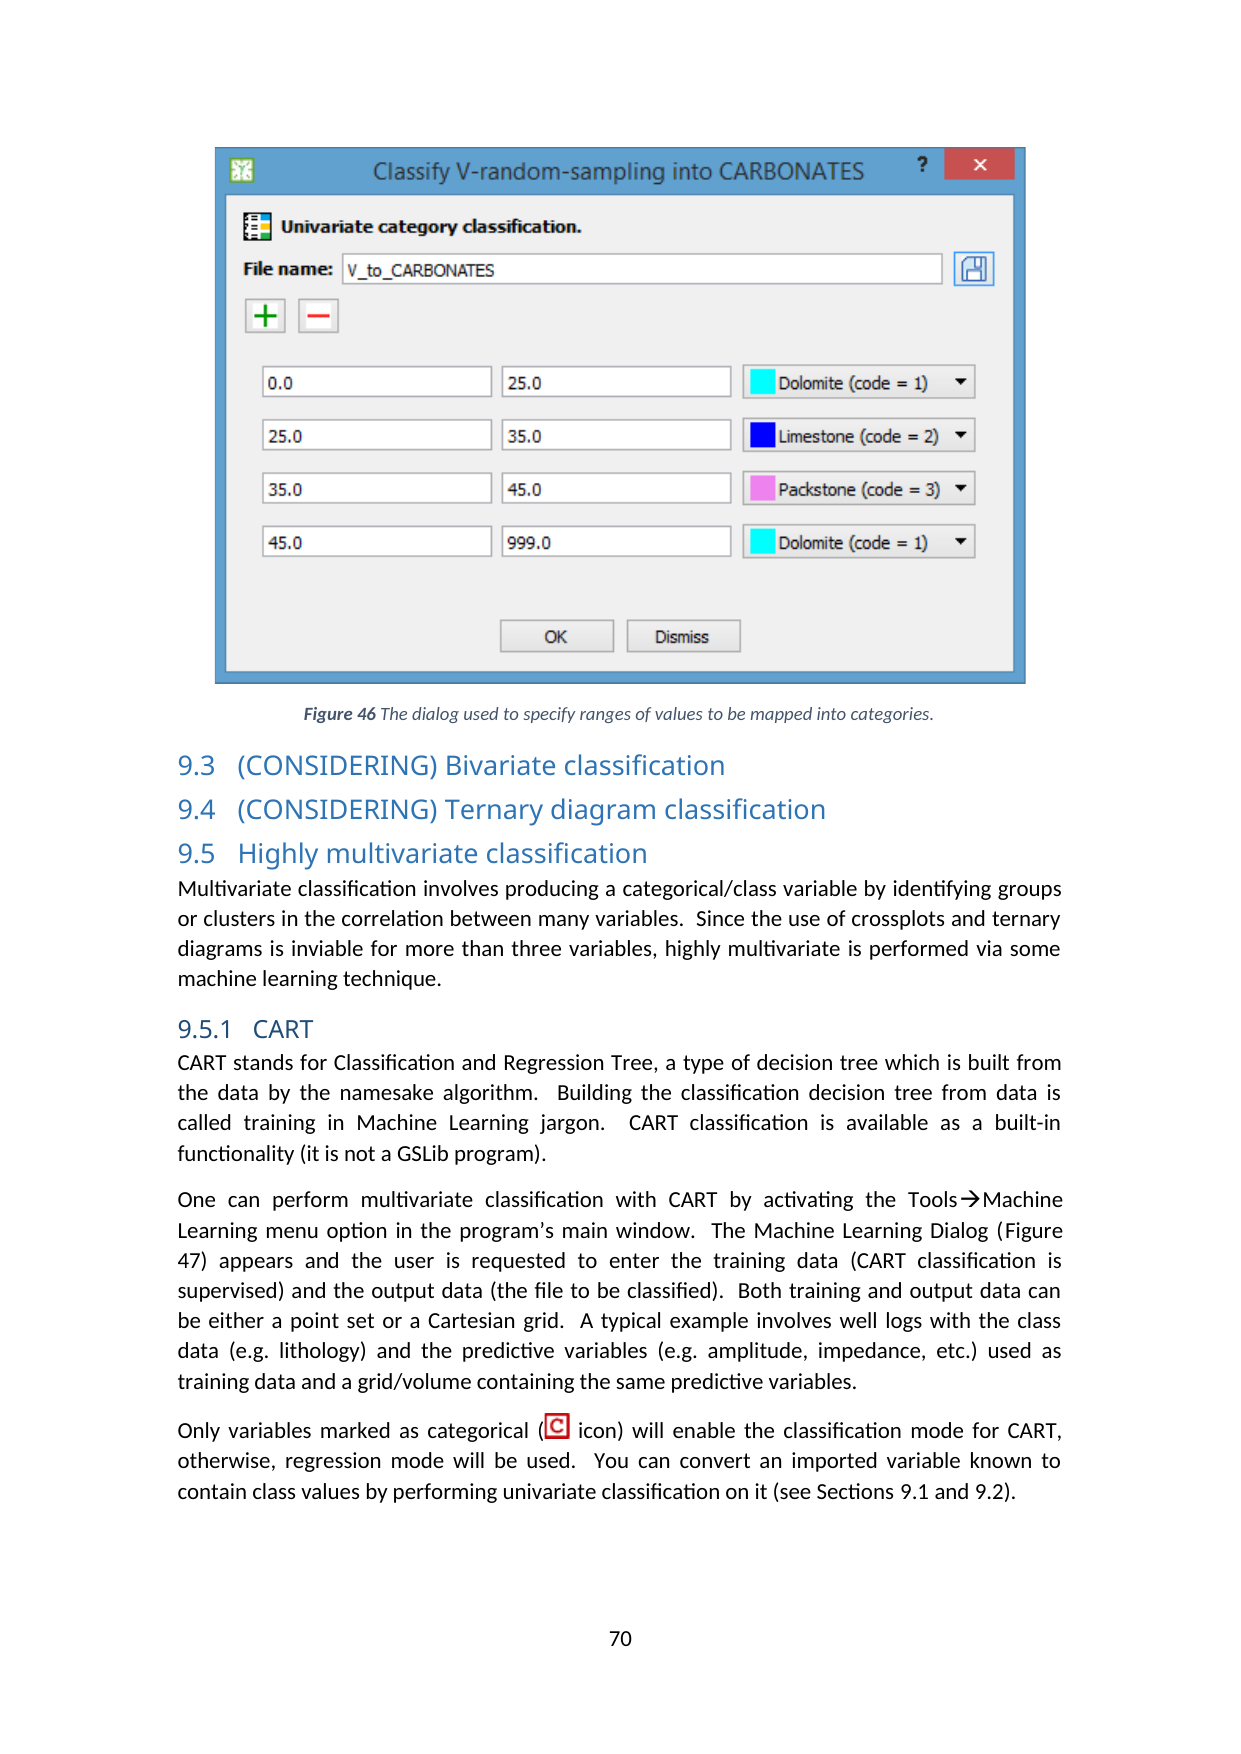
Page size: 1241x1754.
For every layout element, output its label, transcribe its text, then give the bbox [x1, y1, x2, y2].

text One can perform multivariate classification with CART by activating the ToolsMachine Learning menu option in the program’s main window. The Machine Learning Dialog (Figure 47) appears and the user is requested to enter the training data (CART classification is supervised) and the output data (the file to be classified). Both training and output data can be either a point set or a Cartesian grid. A typical example involves well logs with the class data (e.g. lithology) and the predictive variables (e.g. amplitude, impedance, etc.) used as training data and a grid/volume containing the same predictive variables. [177, 1186, 1063, 1395]
text Only variables marked as categorical ( icon) will enable the classification mode for CART, otherwise, regression mode will be used. You can convert an imported variable known to contain class values by performing univariate classification on it (see Sections 9.1 and 9.2). [177, 1414, 1063, 1505]
picture [214, 147, 1026, 684]
text CART stands for Classification and Regression Tree, a type of decision tree which is built from the data by the namesake algorithm. Building the classification decision tree from data is called training in Machine Learning jargon. CART classification is available as a built-in functionality (it is not a GSLib program). [177, 1048, 1063, 1167]
subtitle Highly multivariate classification [177, 834, 1063, 871]
subtitle (CONSIDERING) Bivariate classification [177, 746, 1063, 783]
subtitle (CONSIDERING) Ternary diagram classification [177, 790, 1063, 827]
text Multivariate classification involves producing a categorical/class variable by identifying groups or clusters in the correlation between many variables. Since the use of crossplots and ternary diagrams is inviable for more than three variables, highly multivariate is performed via some machine learning technique. [177, 874, 1063, 992]
subtitle CART [177, 1011, 1063, 1045]
text Figure 46 The dialog used to specify ranges of values to be mapped into categories. [177, 702, 1063, 725]
picture [544, 1413, 570, 1439]
